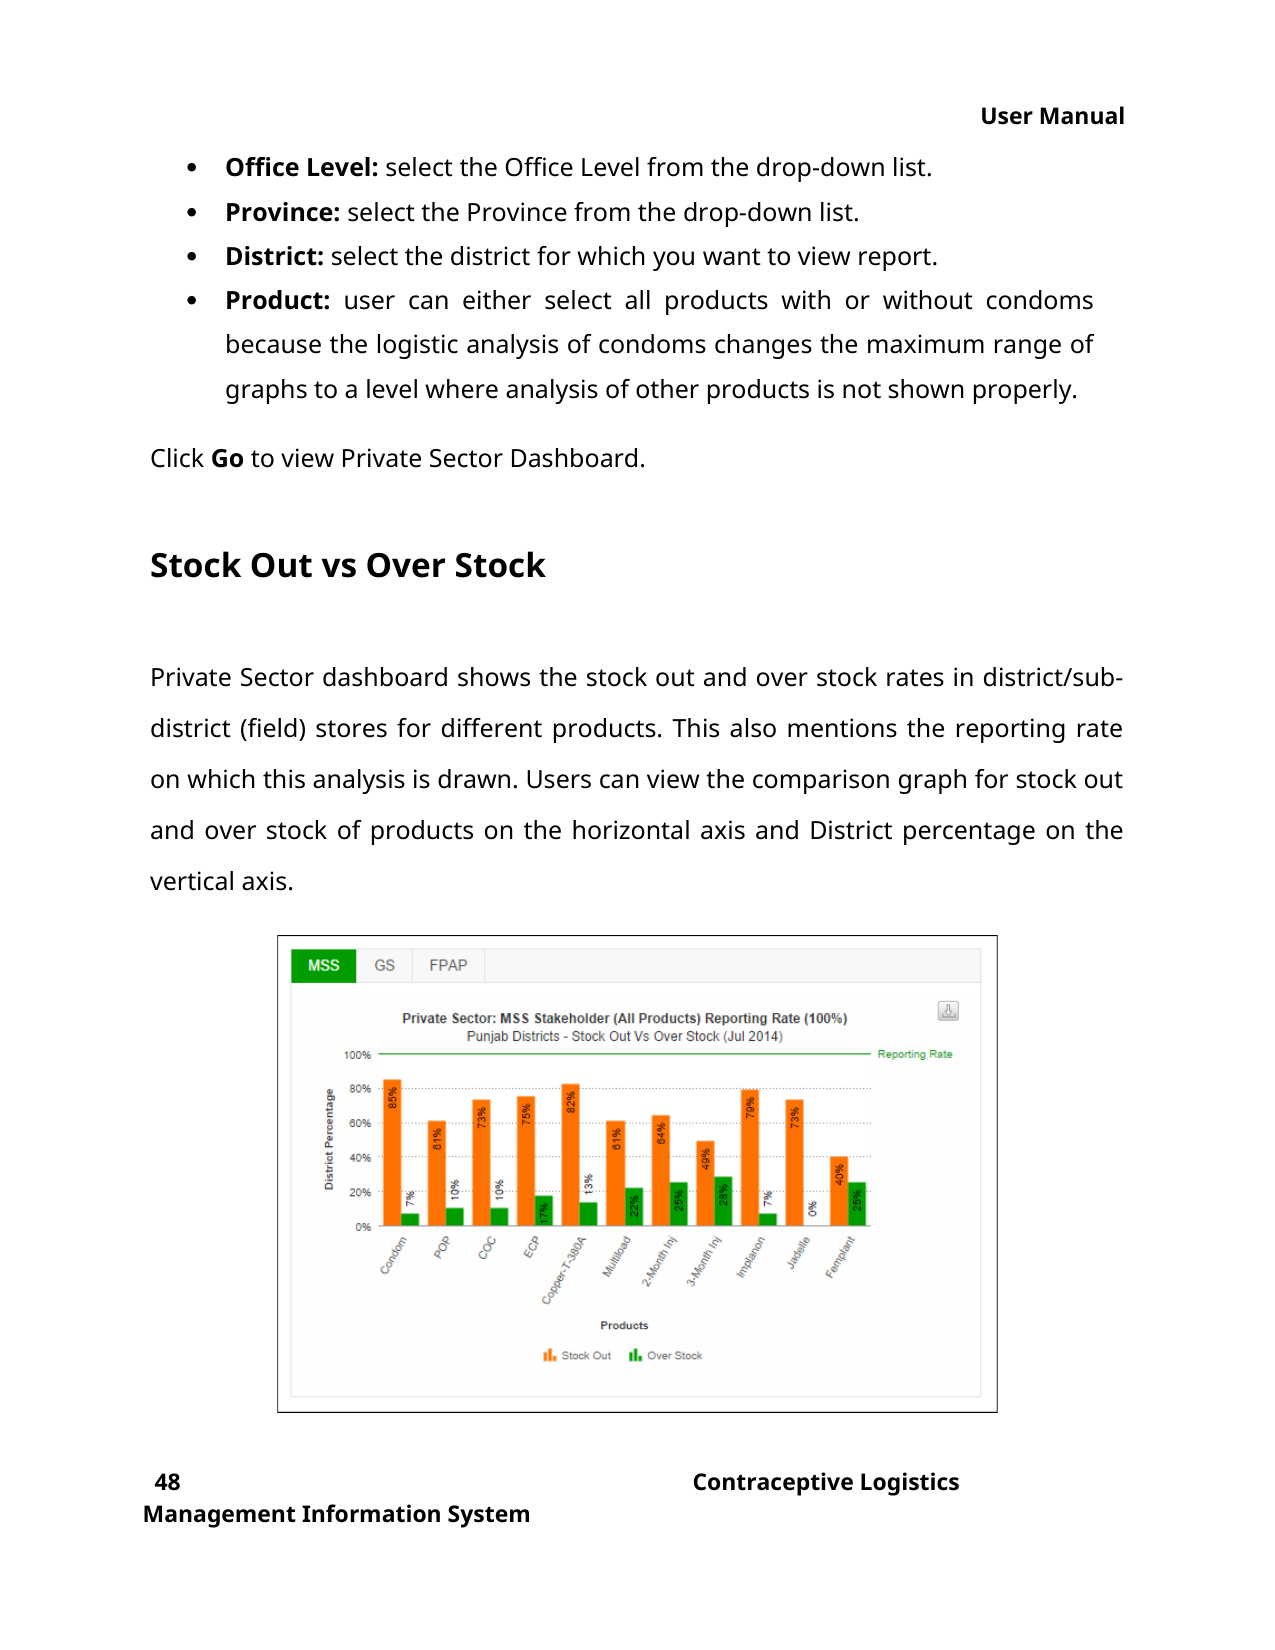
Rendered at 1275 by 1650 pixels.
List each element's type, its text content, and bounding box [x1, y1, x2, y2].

list Product: user can either select all products with or without condoms because the logistic analysis of condoms changes the maximum range of graphs to a level where analysis of other products is not shown properly. [187, 283, 1095, 405]
list District: select the district for which you want to view report. [187, 238, 1095, 273]
subtitle Stock Out vs Over Stock [150, 542, 1125, 587]
text Private Sector dashboard shows the stock out and over stock rates in district/sub-district (field) stores for different products. This also mentions the reporting rate on which this analysis is drawn. Users can view the comparison graph for stock out and over stock of products on the horizontal axis and District percentage on the vertical axis. [150, 660, 1125, 898]
list Office Level: select the Office Level from the drop-down list. [187, 150, 1095, 184]
text Click Go to view Private Sector Dashboard. [150, 441, 1125, 475]
picture [277, 935, 998, 1413]
list Province: select the Province from the drop-down list. [187, 194, 1095, 228]
